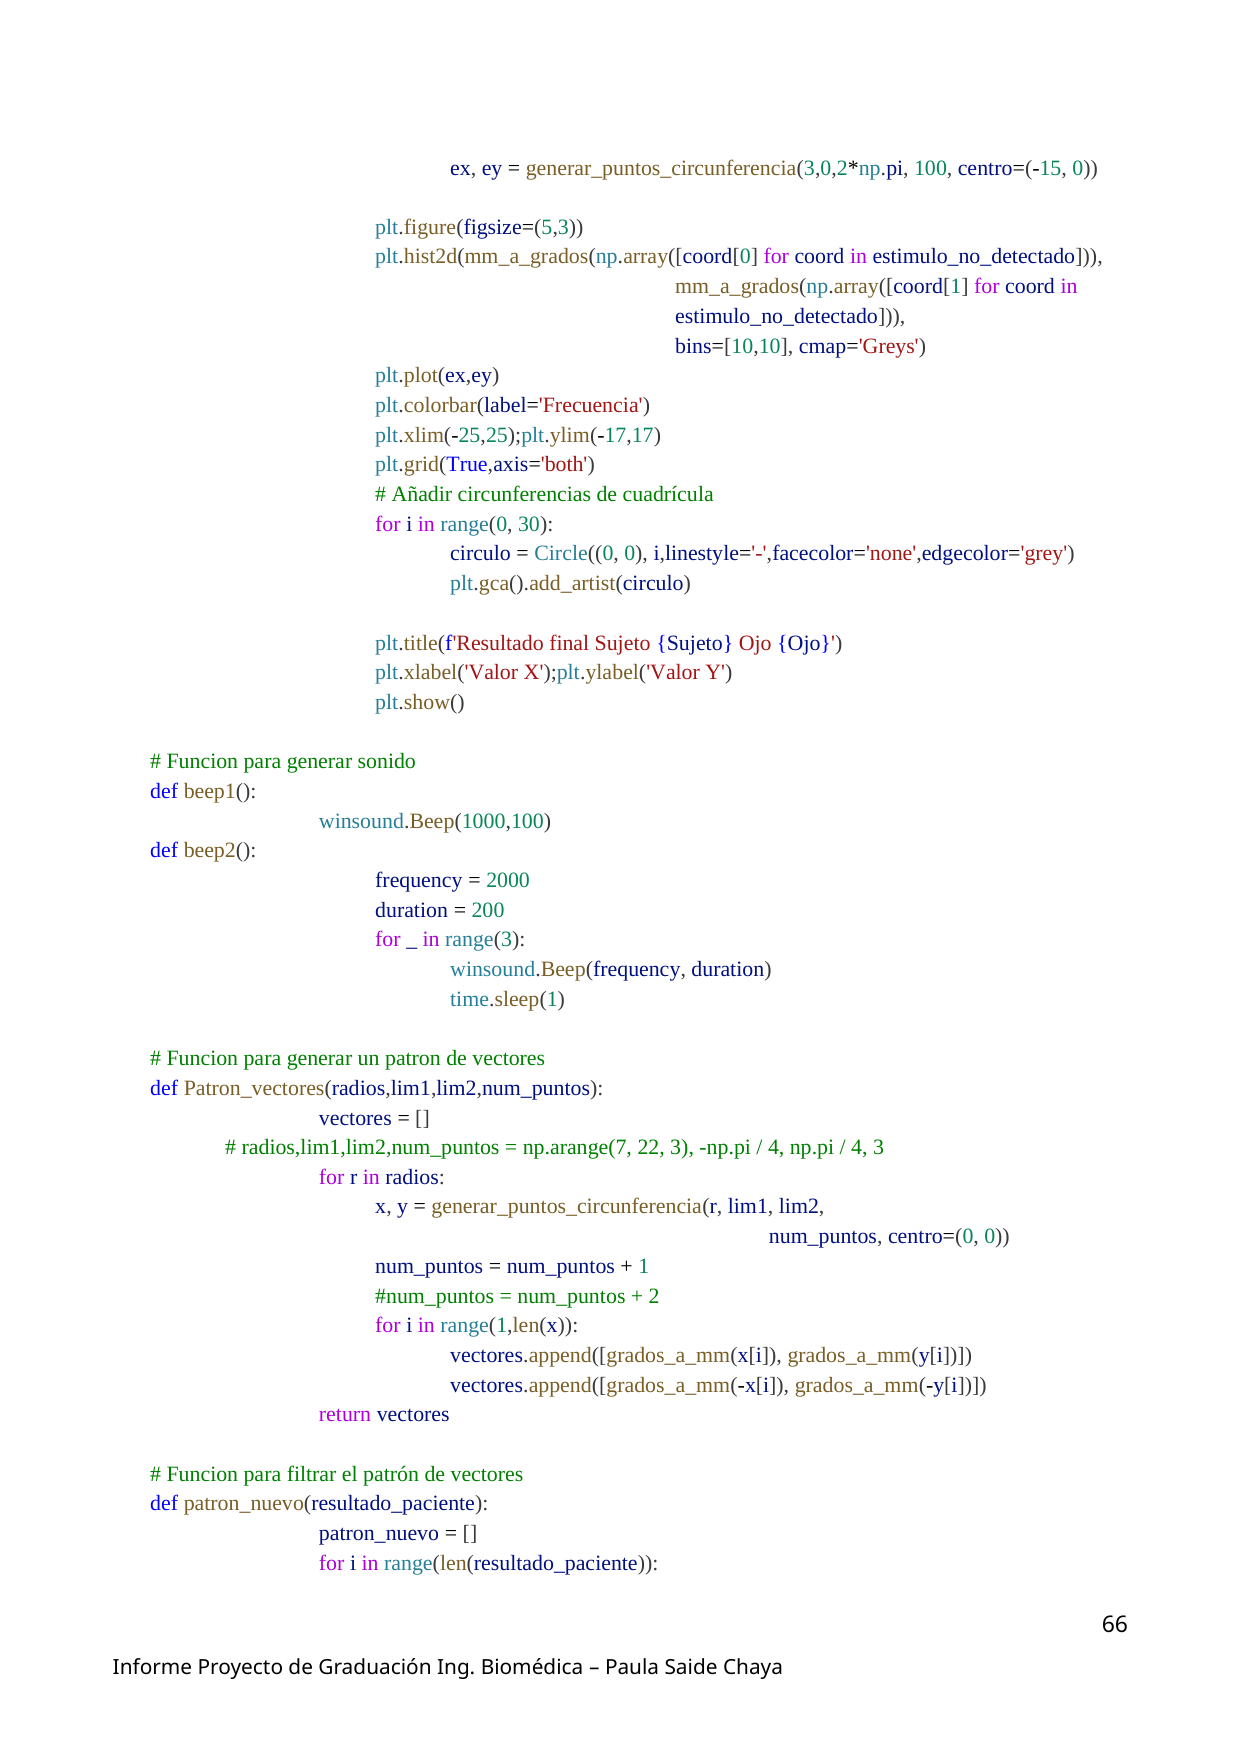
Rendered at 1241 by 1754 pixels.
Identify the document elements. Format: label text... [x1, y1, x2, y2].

text for r in radios: [319, 1159, 1128, 1189]
text frequency = 2000 [375, 862, 1128, 892]
text plt.grid(True,axis='both') [375, 447, 1128, 477]
text def beep2(): [150, 833, 1128, 862]
text plt.title(f'Resultado final Sujeto {Sujeto} Ojo {Ojo}') [375, 625, 1128, 655]
text patron_nuevo = [] [319, 1516, 1128, 1545]
text mm_a_grados(np.array([coord[1] for coord in estimulo_no_detectado])), [675, 269, 1128, 328]
text for i in range(len(resultado_paciente)): [319, 1545, 1128, 1575]
text plt.gca().add_artist(circulo) [450, 566, 1128, 595]
text def Patron_vectores(radios,lim1,lim2,num_puntos): [150, 1070, 1128, 1100]
text circulo = Circle((0, 0), i,linestyle='-',facecolor='none',edgecolor='grey') [450, 536, 1128, 566]
text num_puntos, centro=(0, 0)) [769, 1219, 1128, 1248]
text plt.show() [375, 684, 1128, 714]
text winsound.Beep(frequency, duration) [450, 952, 1128, 981]
text def beep1(): [150, 773, 1128, 803]
text return vectores [319, 1397, 1128, 1427]
text winsound.Beep(1000,100) [319, 803, 1128, 833]
text plt.plot(ex,ey) [375, 358, 1128, 387]
text #num_puntos = num_puntos + 2 [375, 1278, 1128, 1308]
text bins=[10,10], cmap='Greys') [675, 328, 1128, 358]
text plt.colorbar(label='Frecuencia') [375, 387, 1128, 417]
text vectores.append([grados_a_mm(-x[i]), grados_a_mm(-y[i])]) [450, 1367, 1128, 1397]
text plt.xlabel('Valor X');plt.ylabel('Valor Y') [375, 655, 1128, 684]
text # Funcion para generar un patron de vectores [150, 1041, 1128, 1070]
text plt.figure(figsize=(5,3)) [375, 209, 1128, 239]
text def patron_nuevo(resultado_paciente): [150, 1486, 1128, 1516]
text vectores.append([grados_a_mm(x[i]), grados_a_mm(y[i])]) [450, 1337, 1128, 1367]
text plt.hist2d(mm_a_grados(np.array([coord[0] for coord in estimulo_no_detectado])), [375, 239, 1128, 269]
text for i in range(0, 30): [375, 506, 1128, 536]
text plt.xlim(-25,25);plt.ylim(-17,17) [375, 417, 1128, 447]
text # radios,lim1,lim2,num_puntos = np.arange(7, 22, 3), -np.pi / 4, np.pi / 4, 3 [225, 1130, 1128, 1159]
text time.sleep(1) [450, 981, 1128, 1011]
text duration = 200 [375, 892, 1128, 922]
text for i in range(1,len(x)): [375, 1308, 1128, 1337]
text # Funcion para filtrar el patrón de vectores [150, 1456, 1128, 1486]
text x, y = generar_puntos_circunferencia(r, lim1, lim2, [375, 1189, 1128, 1219]
text # Añadir circunferencias de cuadrícula [375, 477, 1128, 506]
text for _ in range(3): [375, 922, 1128, 952]
text vectores = [] [319, 1100, 1128, 1130]
text ex, ey = generar_puntos_circunferencia(3,0,2*np.pi, 100, centro=(-15, 0)) [450, 150, 1128, 180]
text num_puntos = num_puntos + 1 [375, 1248, 1128, 1278]
text # Funcion para generar sonido [150, 744, 1128, 773]
